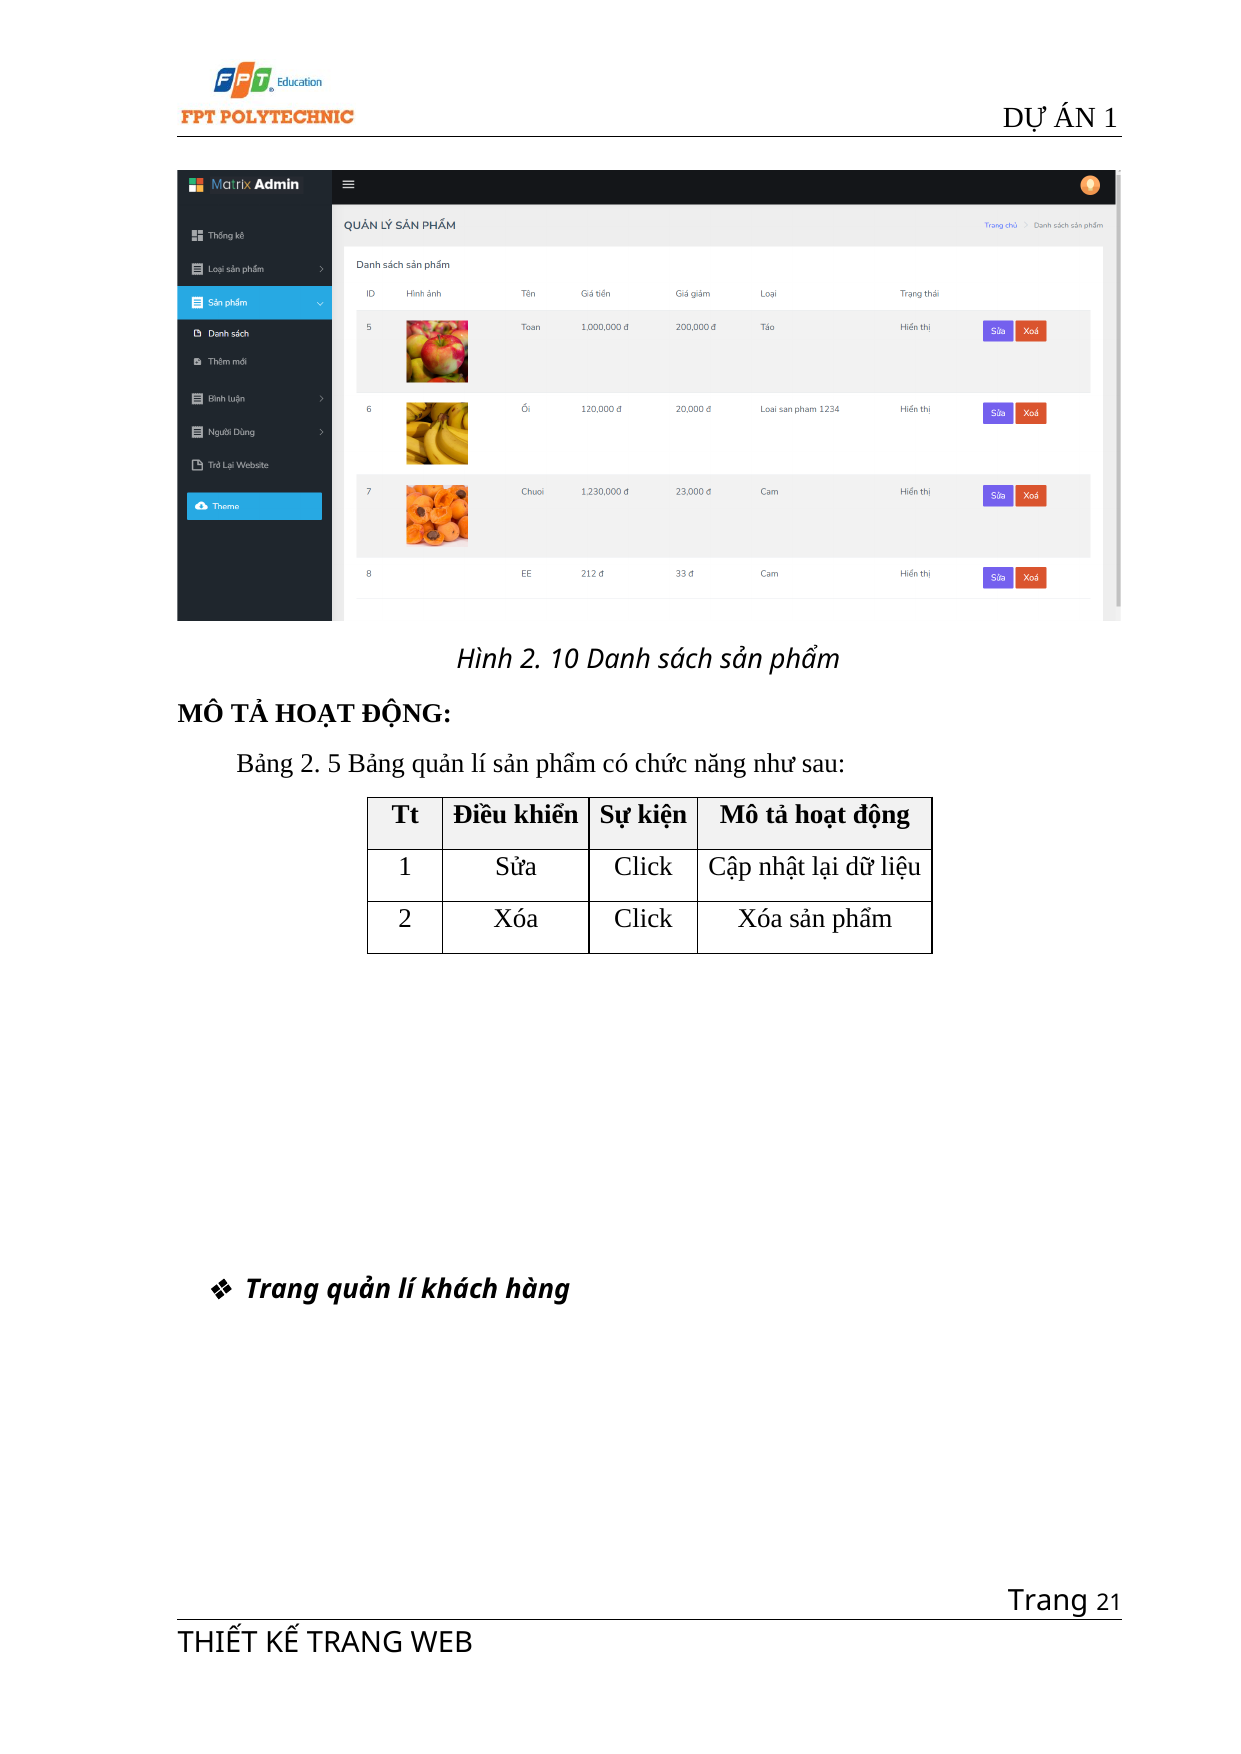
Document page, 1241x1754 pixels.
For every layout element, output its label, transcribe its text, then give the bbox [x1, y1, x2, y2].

table_cell Cập nhật lại dữ liệu [698, 850, 931, 901]
table_cell Sửa [443, 850, 588, 901]
table_cell 1 [368, 850, 442, 901]
table_cell Xóa [443, 902, 588, 953]
list Trang quản lí khách hàng [147, 1270, 1122, 1307]
table_header Điều khiển [443, 798, 588, 849]
table_cell Click [590, 850, 697, 901]
text MÔ TẢ HOẠT ĐỘNG: [177, 697, 1122, 728]
table_header Tt [368, 798, 442, 849]
table_header Sự kiện [590, 798, 697, 849]
table_header Mô tả hoạt động [698, 798, 931, 849]
table_cell Click [590, 902, 697, 953]
table_cell Xóa sản phẩm [698, 902, 931, 953]
picture [177, 59, 356, 128]
table_cell 2 [368, 902, 442, 953]
picture [177, 170, 1121, 621]
